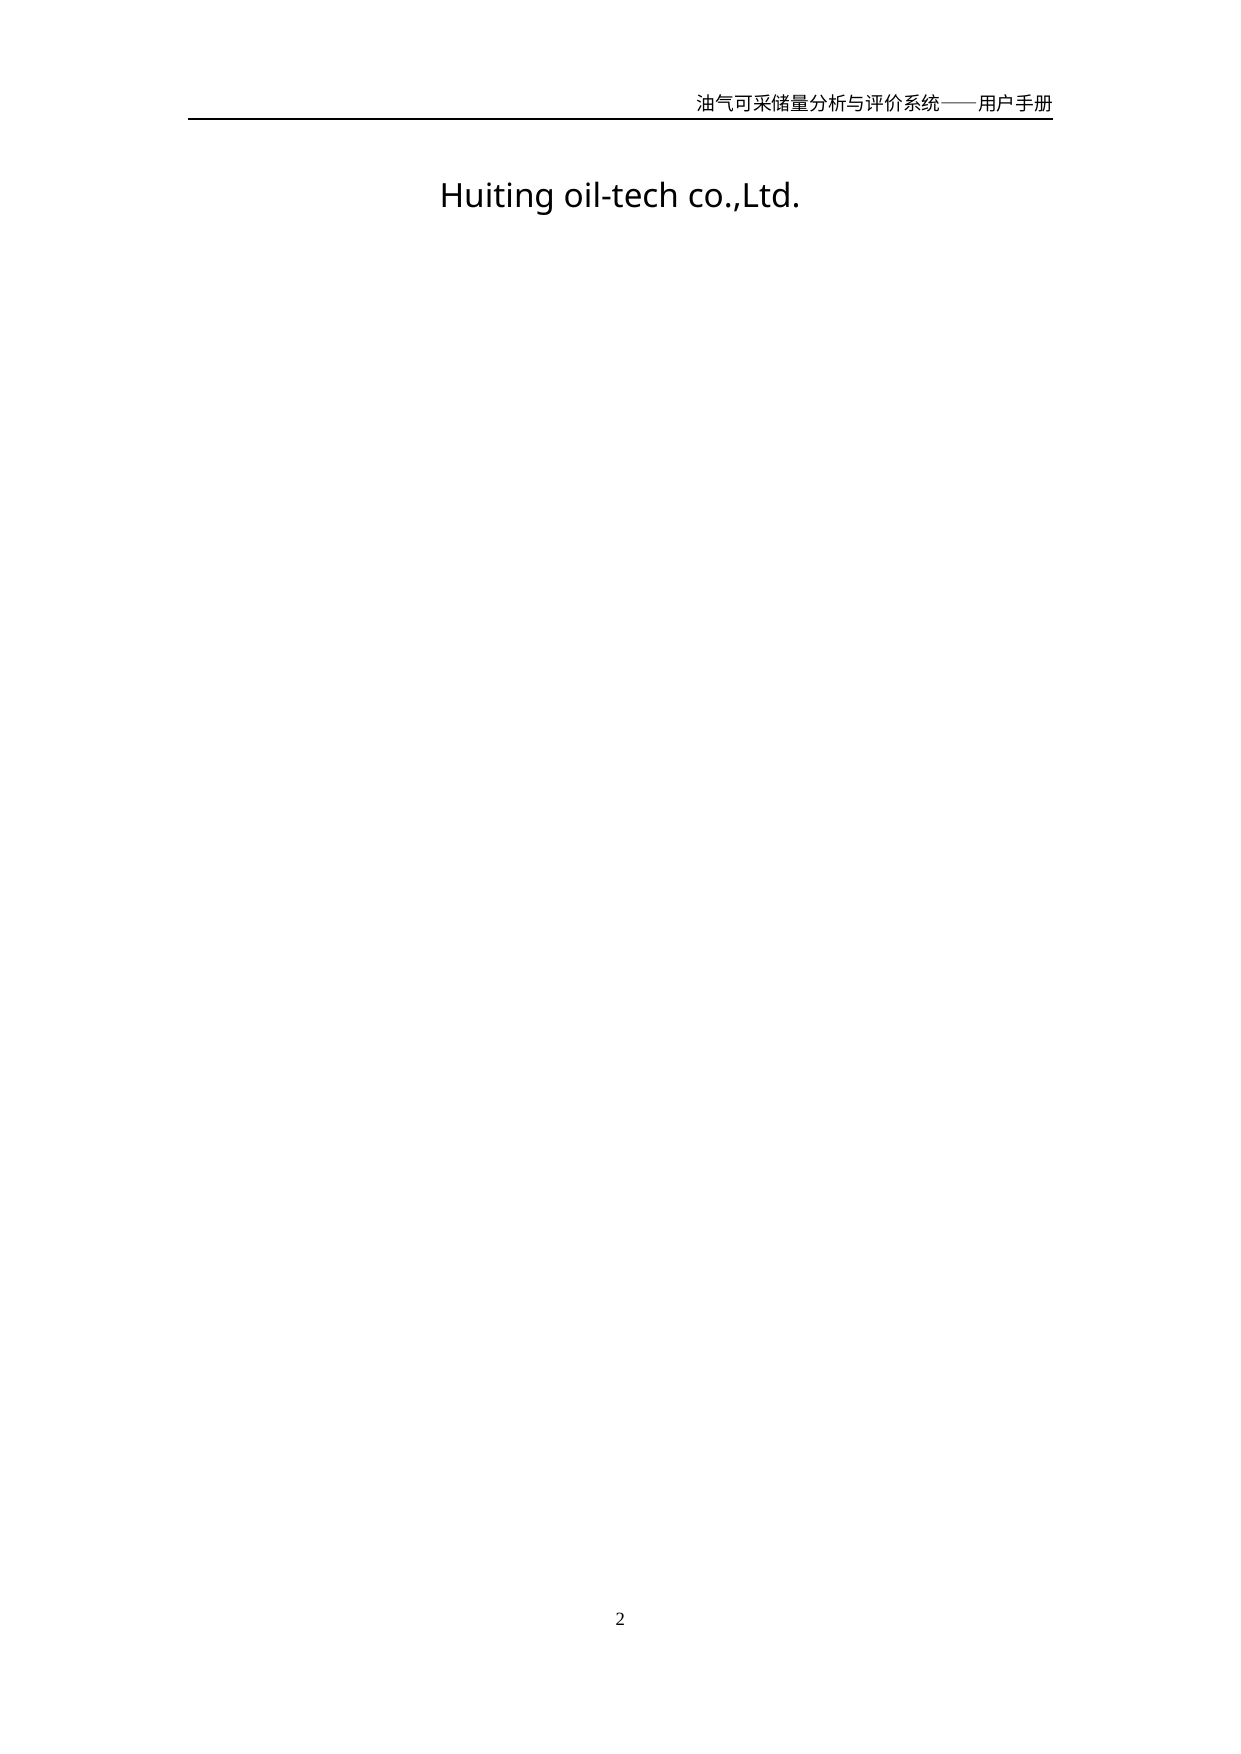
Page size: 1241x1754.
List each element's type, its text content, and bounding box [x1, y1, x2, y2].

text Huiting oil-tech co.,Ltd. [187, 162, 1053, 227]
